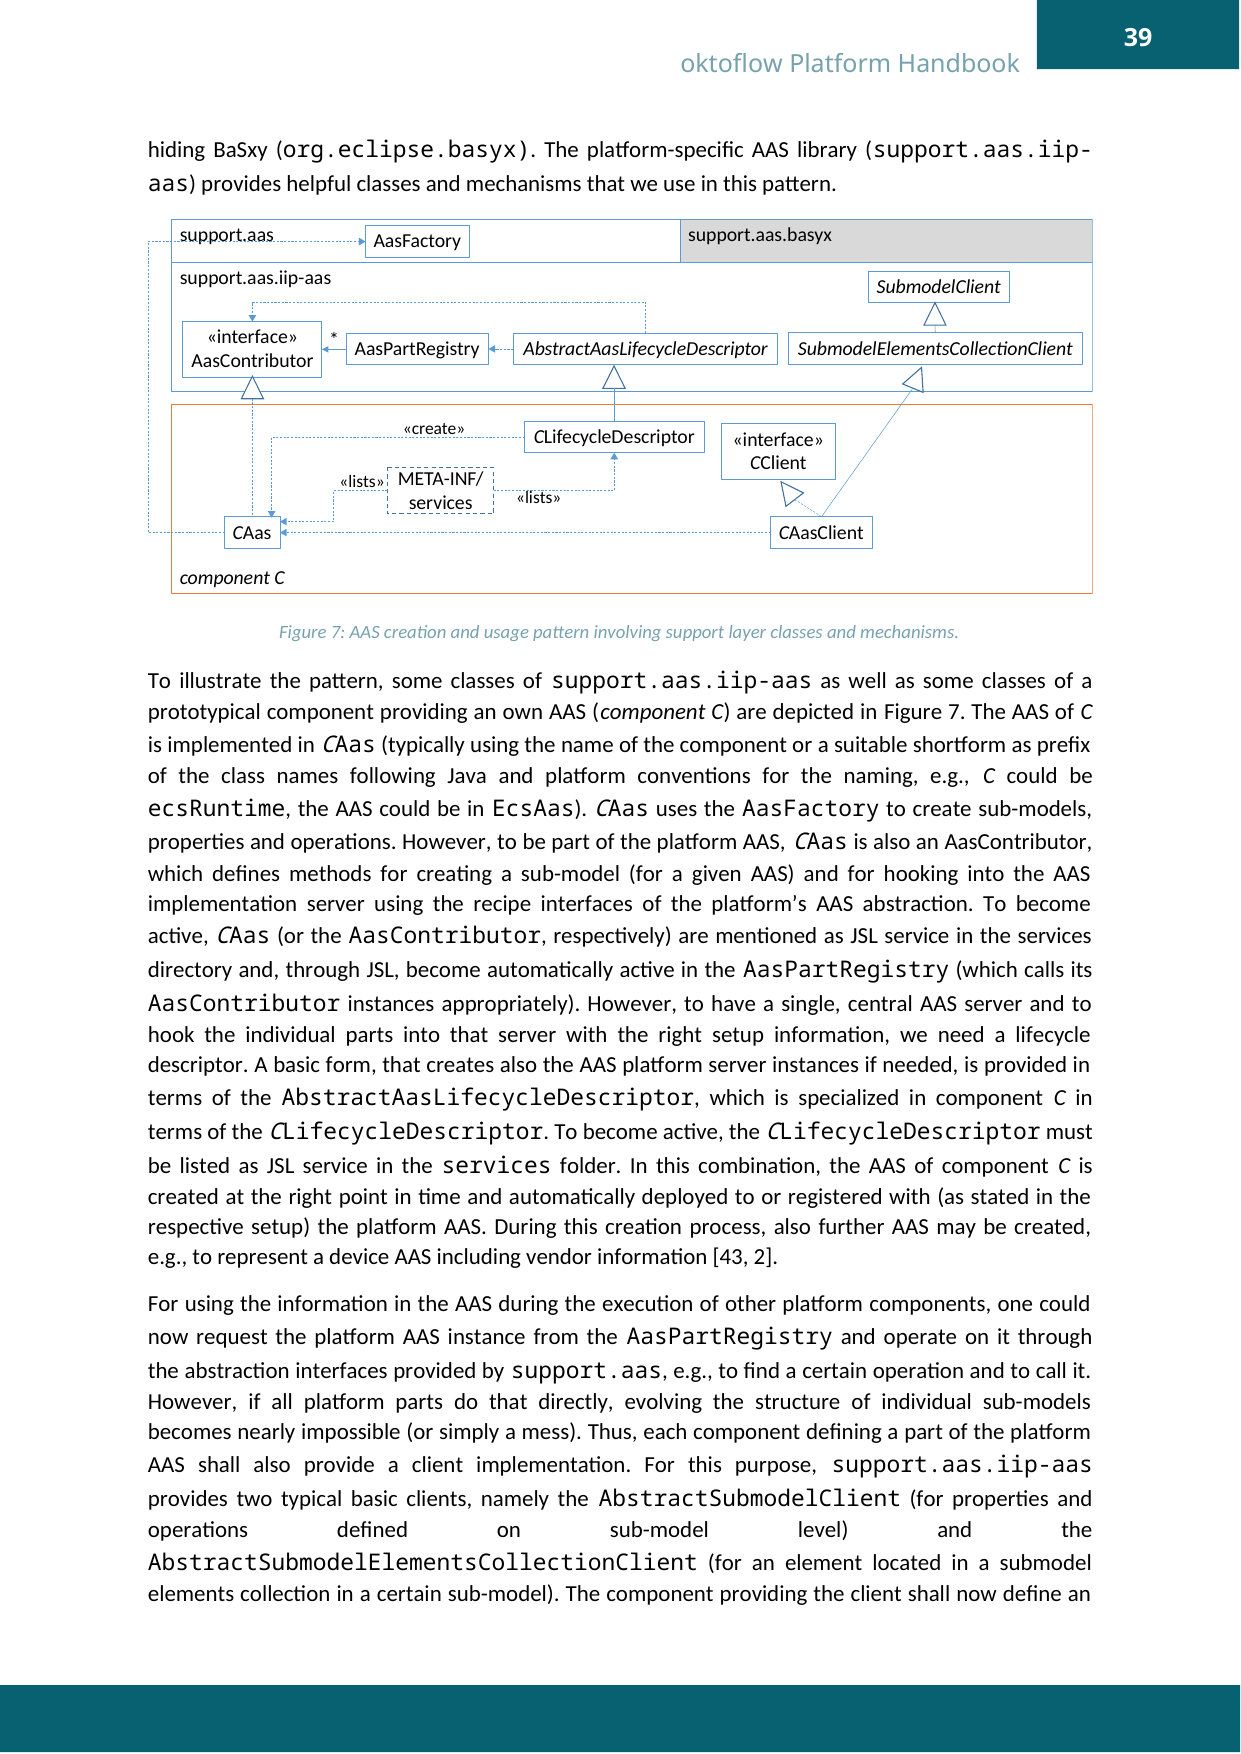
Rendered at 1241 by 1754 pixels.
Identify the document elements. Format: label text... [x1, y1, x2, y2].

text Figure 7: AAS creation and usage pattern involving support layer classes and mechanisms. [148, 620, 1093, 643]
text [148, 1289, 1093, 1607]
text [148, 133, 1093, 198]
text To illustrate the pattern, some classes of support.aas.iip-aas as well as some classes of a prototypical component providing an own AAS (component C) are depicted in Figure 7. The AAS of C is implemented in CAas (typically using the name of the component or a suitable shortform as prefix of the class names following Java and platform conventions for the naming, e.g., C could be ecsRuntime, the AAS could be in EcsAas). CAas uses the AasFactory to create sub-models, properties and operations. However, to be part of the platform AAS, CAas is also an AasContributor, which defines methods for creating a sub-model (for a given AAS) and for hooking into the AAS implementation server using the recipe interfaces of the platform’s AAS abstraction. To become active, CAas (or the AasContributor, respectively) are mentioned as JSL service in the services directory and, through JSL, become automatically active in the AasPartRegistry (which calls its AasContributor instances appropriately). However, to have a single, central AAS server and to hook the individual parts into that server with the right setup information, we need a lifecycle descriptor. A basic form, that creates also the AAS platform server instances if needed, is provided in terms of the AbstractAasLifecycleDescriptor, which is specialized in component C in terms of the CLifecycleDescriptor. To become active, the CLifecycleDescriptor must be listed as JSL service in the services folder. In this combination, the AAS of component C is created at the right point in time and automatically deployed to or registered with (as stated in the respective setup) the platform AAS. During this creation process, also further AAS may be created, e.g., to represent a device AAS including vendor information [43, 2]. [148, 664, 1093, 1271]
